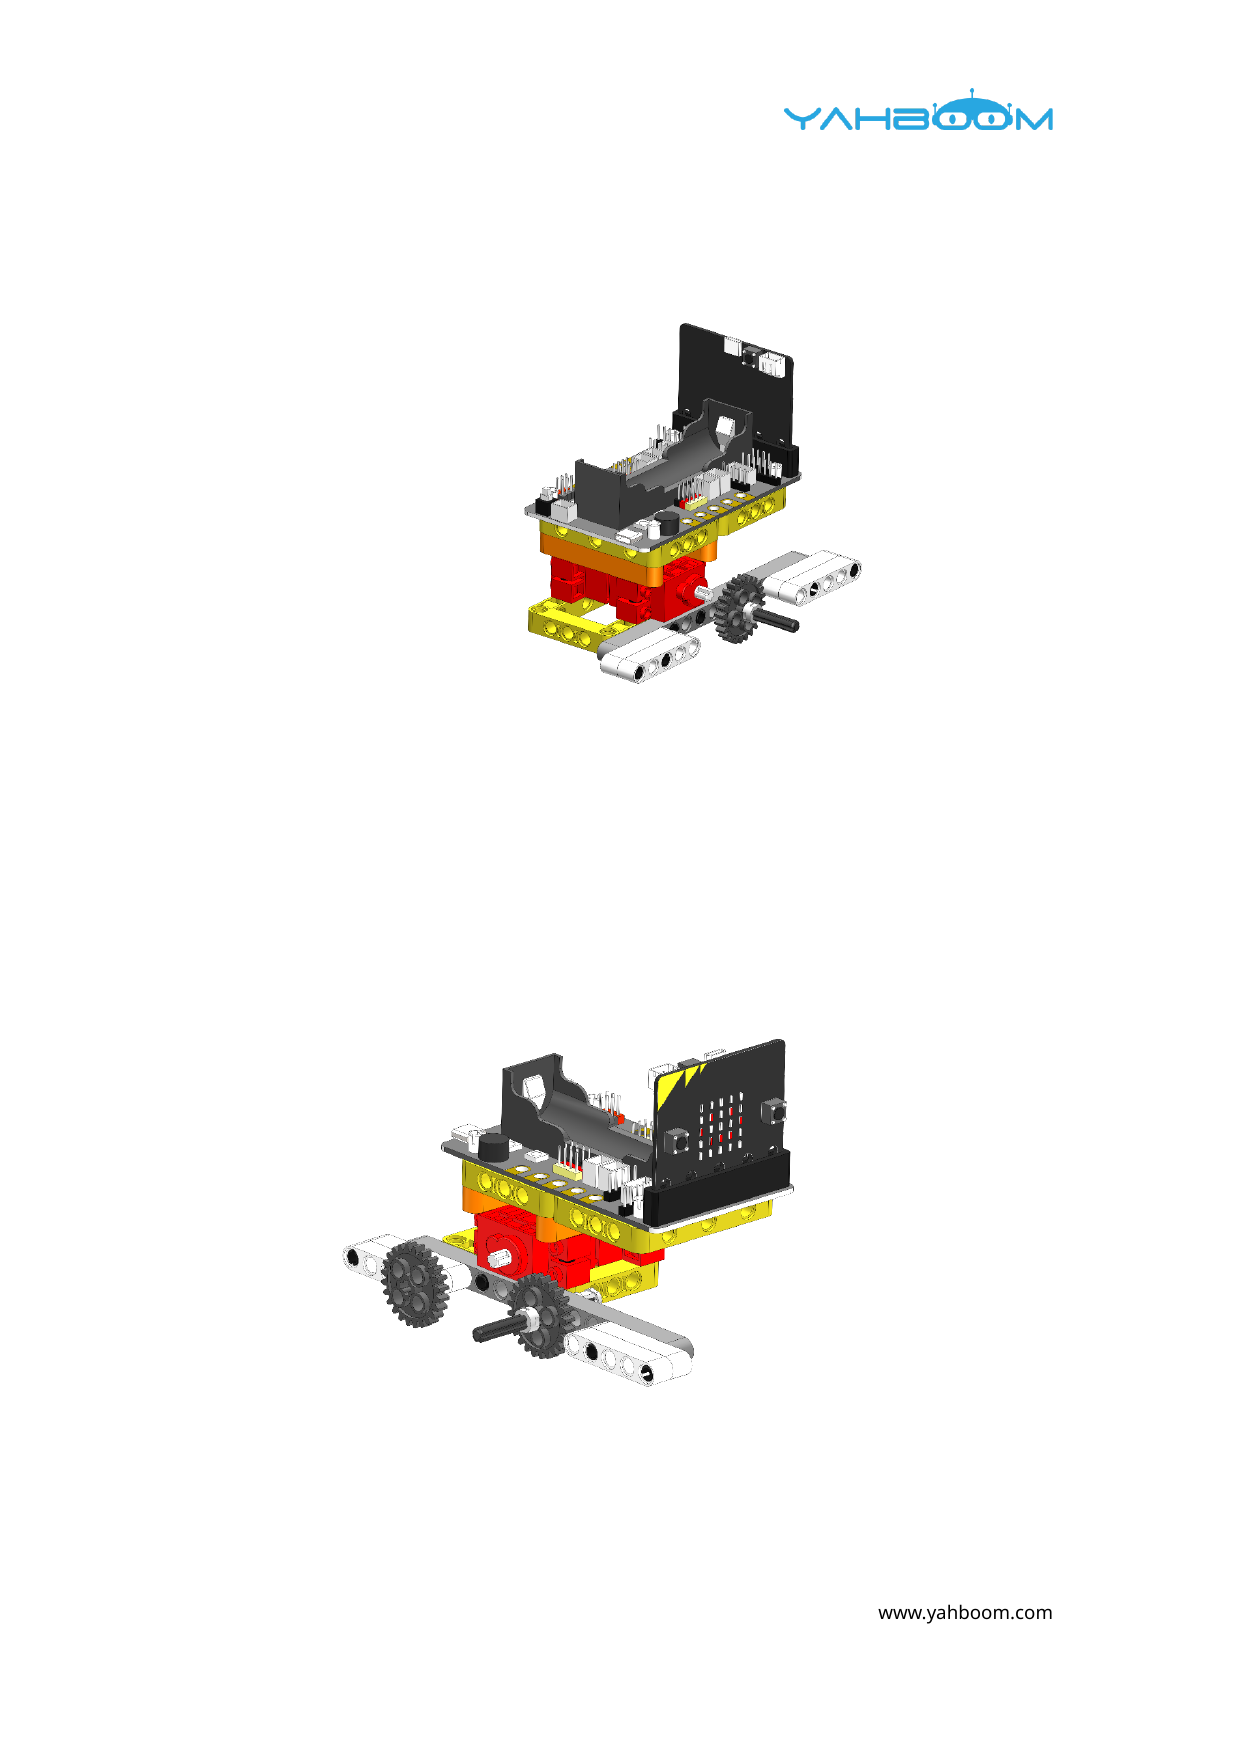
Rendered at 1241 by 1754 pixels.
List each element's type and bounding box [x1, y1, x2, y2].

picture [784, 88, 1053, 130]
picture [187, 842, 1053, 1511]
picture [187, 159, 1053, 829]
